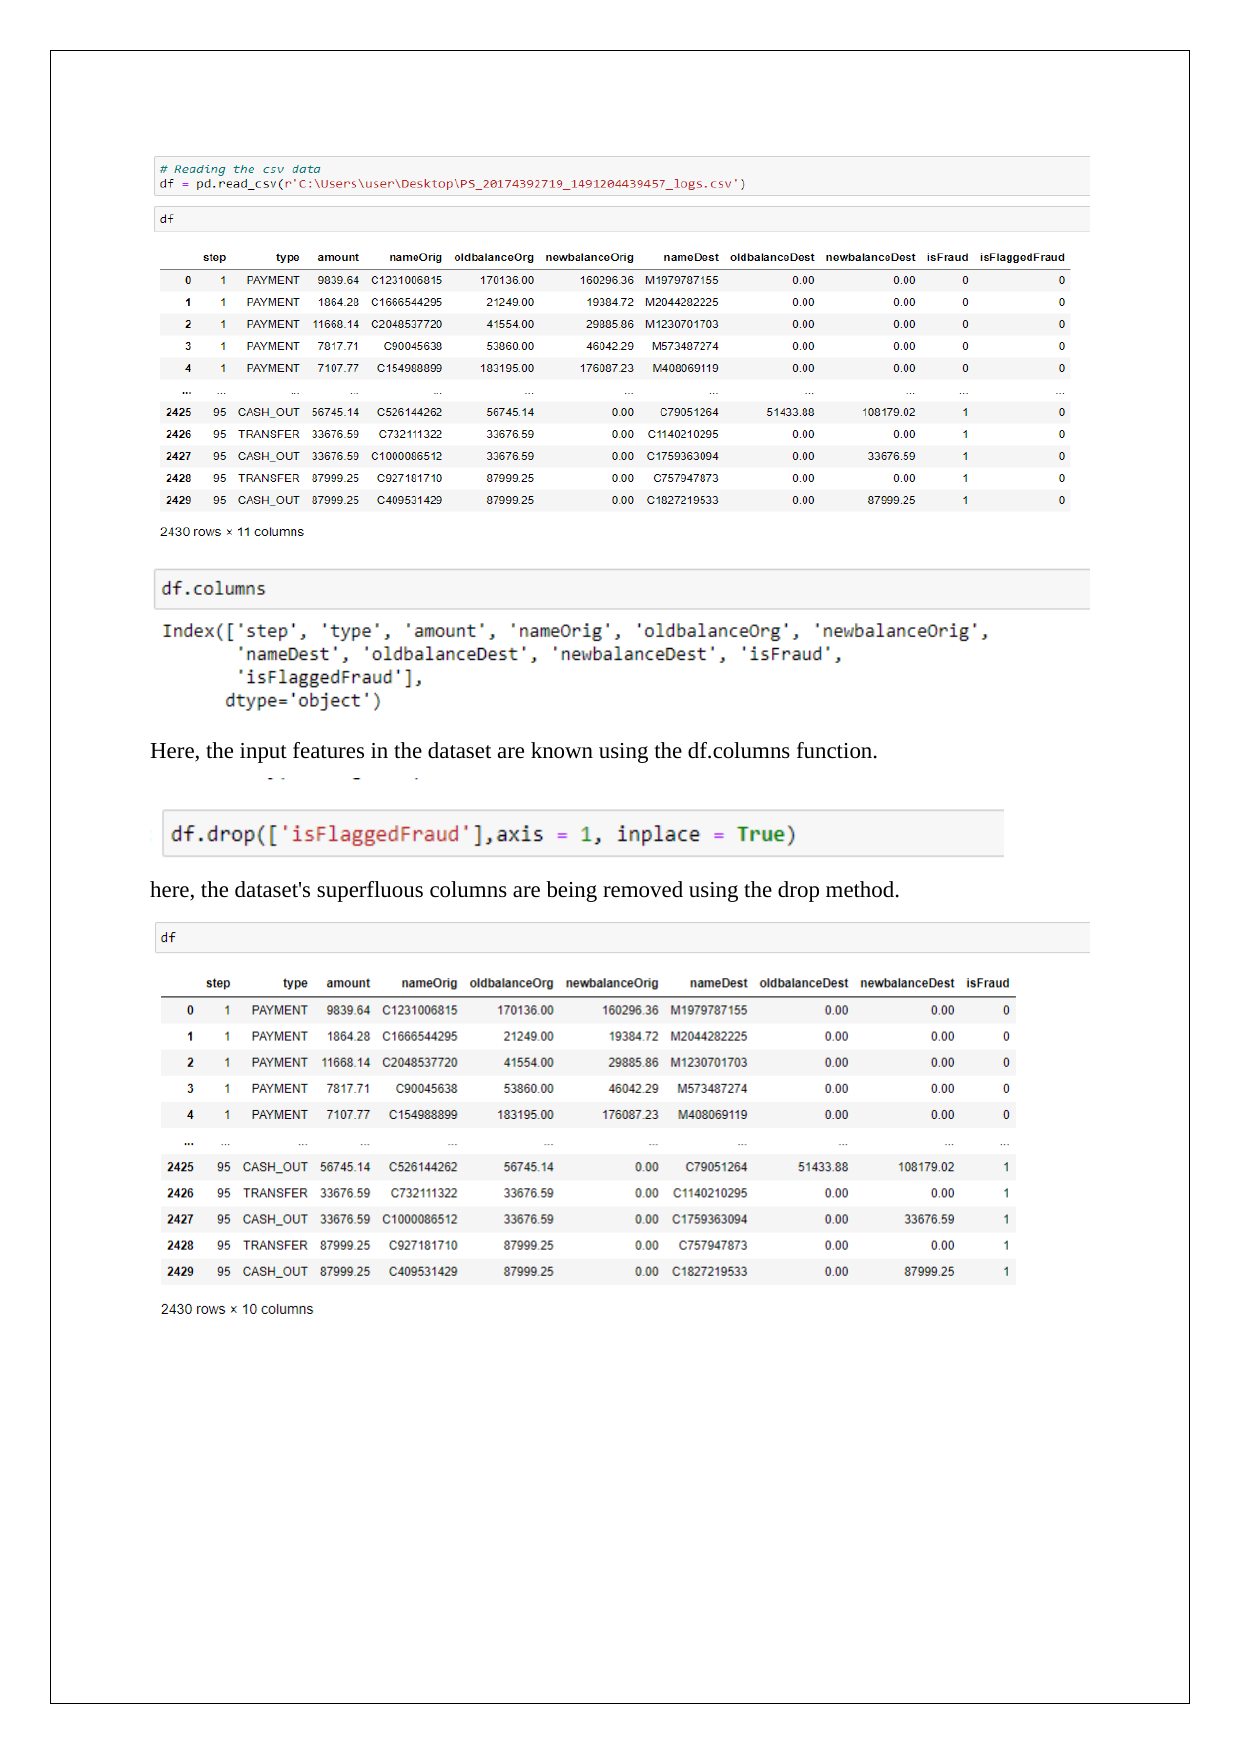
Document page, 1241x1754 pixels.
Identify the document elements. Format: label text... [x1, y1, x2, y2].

text Here, the input features in the dataset are known using the df.columns function. [150, 737, 1090, 764]
text here, the dataset's superfluous columns are being removed using the drop method. [150, 876, 1090, 903]
picture [150, 150, 1090, 544]
picture [150, 917, 1090, 1320]
picture [150, 778, 1004, 862]
picture [150, 558, 1090, 723]
